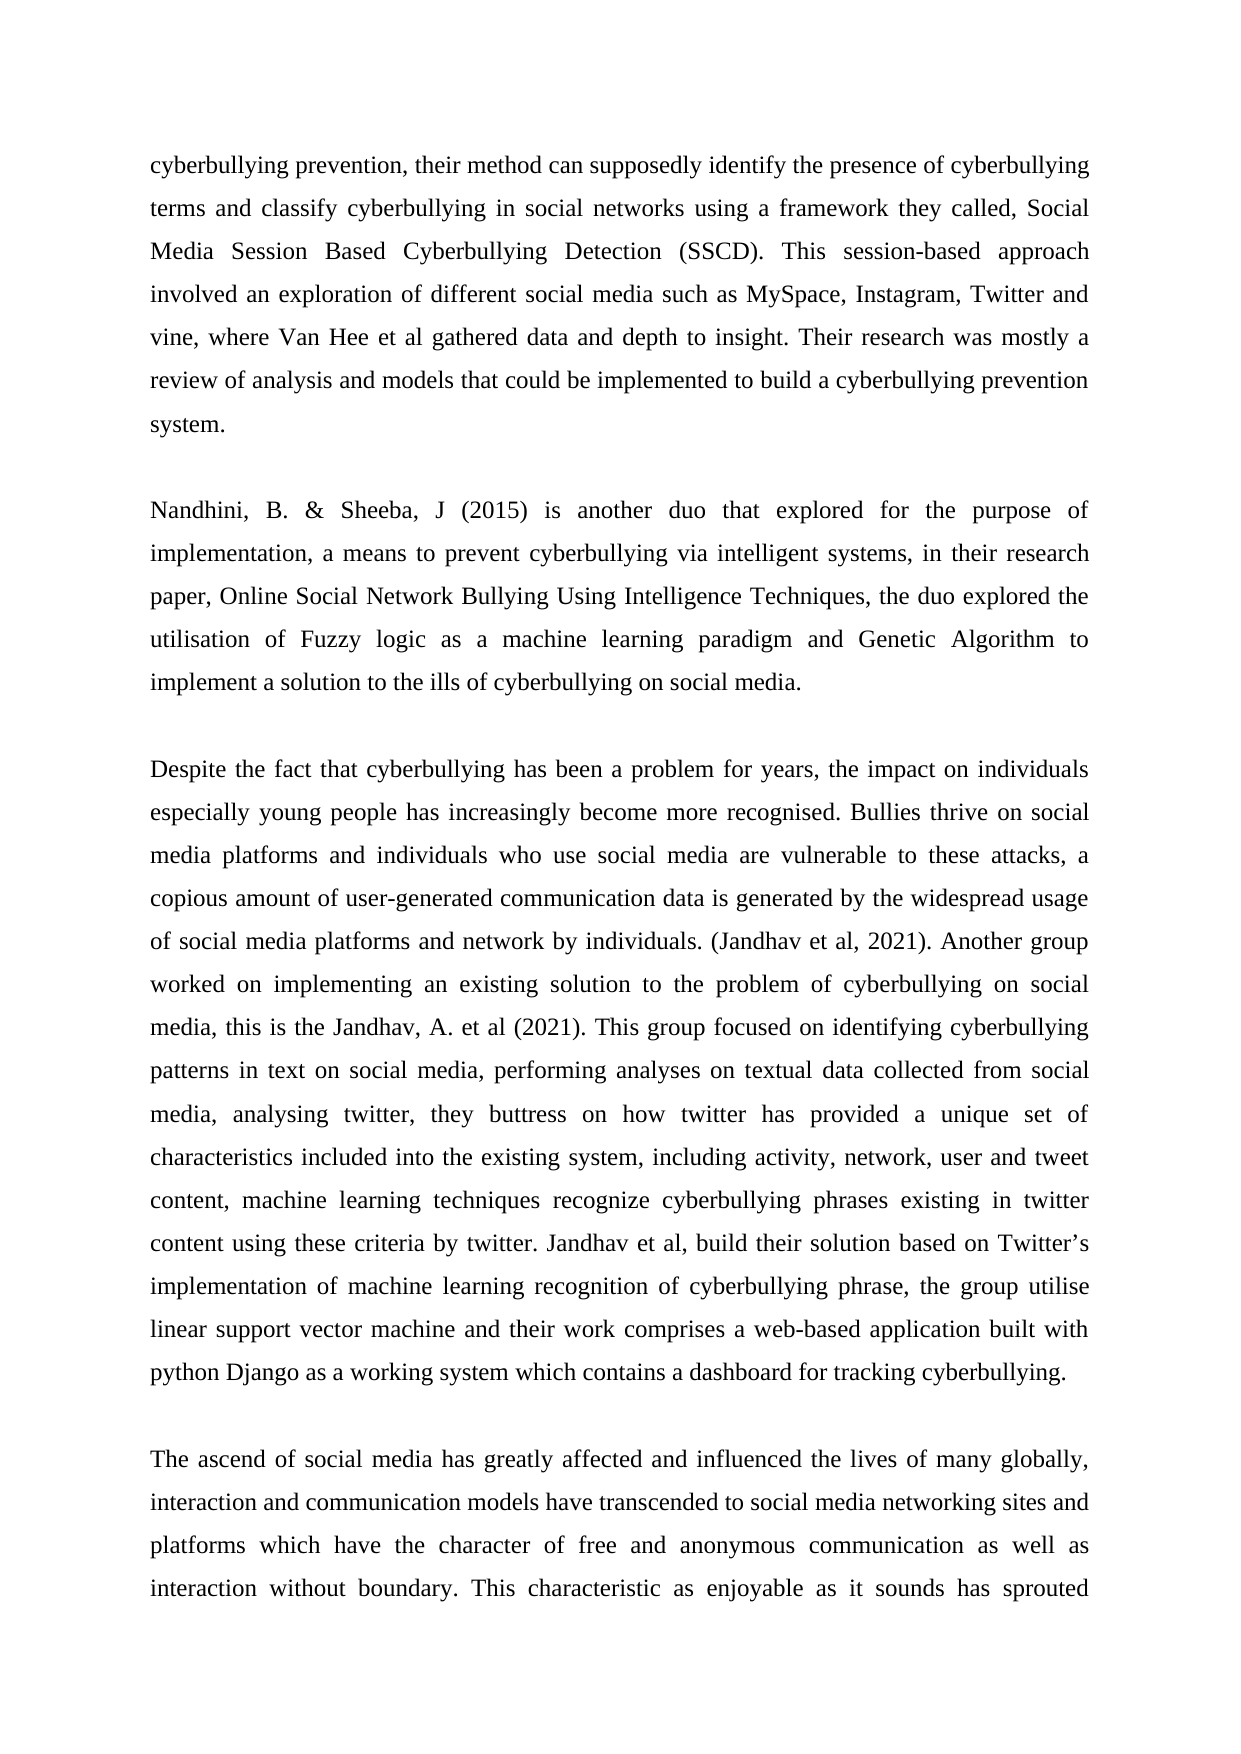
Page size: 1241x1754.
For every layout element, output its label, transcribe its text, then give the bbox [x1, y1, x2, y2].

text Nandhini, B. & Sheeba, J (2015) is another duo that explored for the purpose of implementation, a means to prevent cyberbullying via intelligent systems, in their research paper, Online Social Network Bullying Using Intelligence Techniques, the duo explored the utilisation of Fuzzy logic as a machine learning paradigm and Genetic Algorithm to implement a solution to the ills of cyberbullying on social media. [150, 495, 1090, 696]
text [150, 1444, 1090, 1602]
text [150, 150, 1090, 437]
text Despite the fact that cyberbullying has been a problem for years, the impact on individuals especially young people has increasingly become more recognised. Bullies thrive on social media platforms and individuals who use social media are vulnerable to these attacks, a copious amount of user-generated communication data is generated by the widespread usage of social media platforms and network by individuals. (Jandhav et al, 2021). Another group worked on implementing an existing solution to the problem of cyberbullying on social media, this is the Jandhav, A. et al (2021). This group focused on identifying cyberbullying patterns in text on social media, performing analyses on textual data collected from social media, analysing twitter, they buttress on how twitter has provided a unique set of characteristics included into the existing system, including activity, network, user and tweet content, machine learning techniques recognize cyberbullying phrases existing in twitter content using these criteria by twitter. Jandhav et al, build their solution based on Twitter’s implementation of machine learning recognition of cyberbullying phrase, the group utilise linear support vector machine and their work comprises a web-based application built with python Django as a working system which contains a dashboard for tracking cyberbullying. [150, 754, 1090, 1386]
